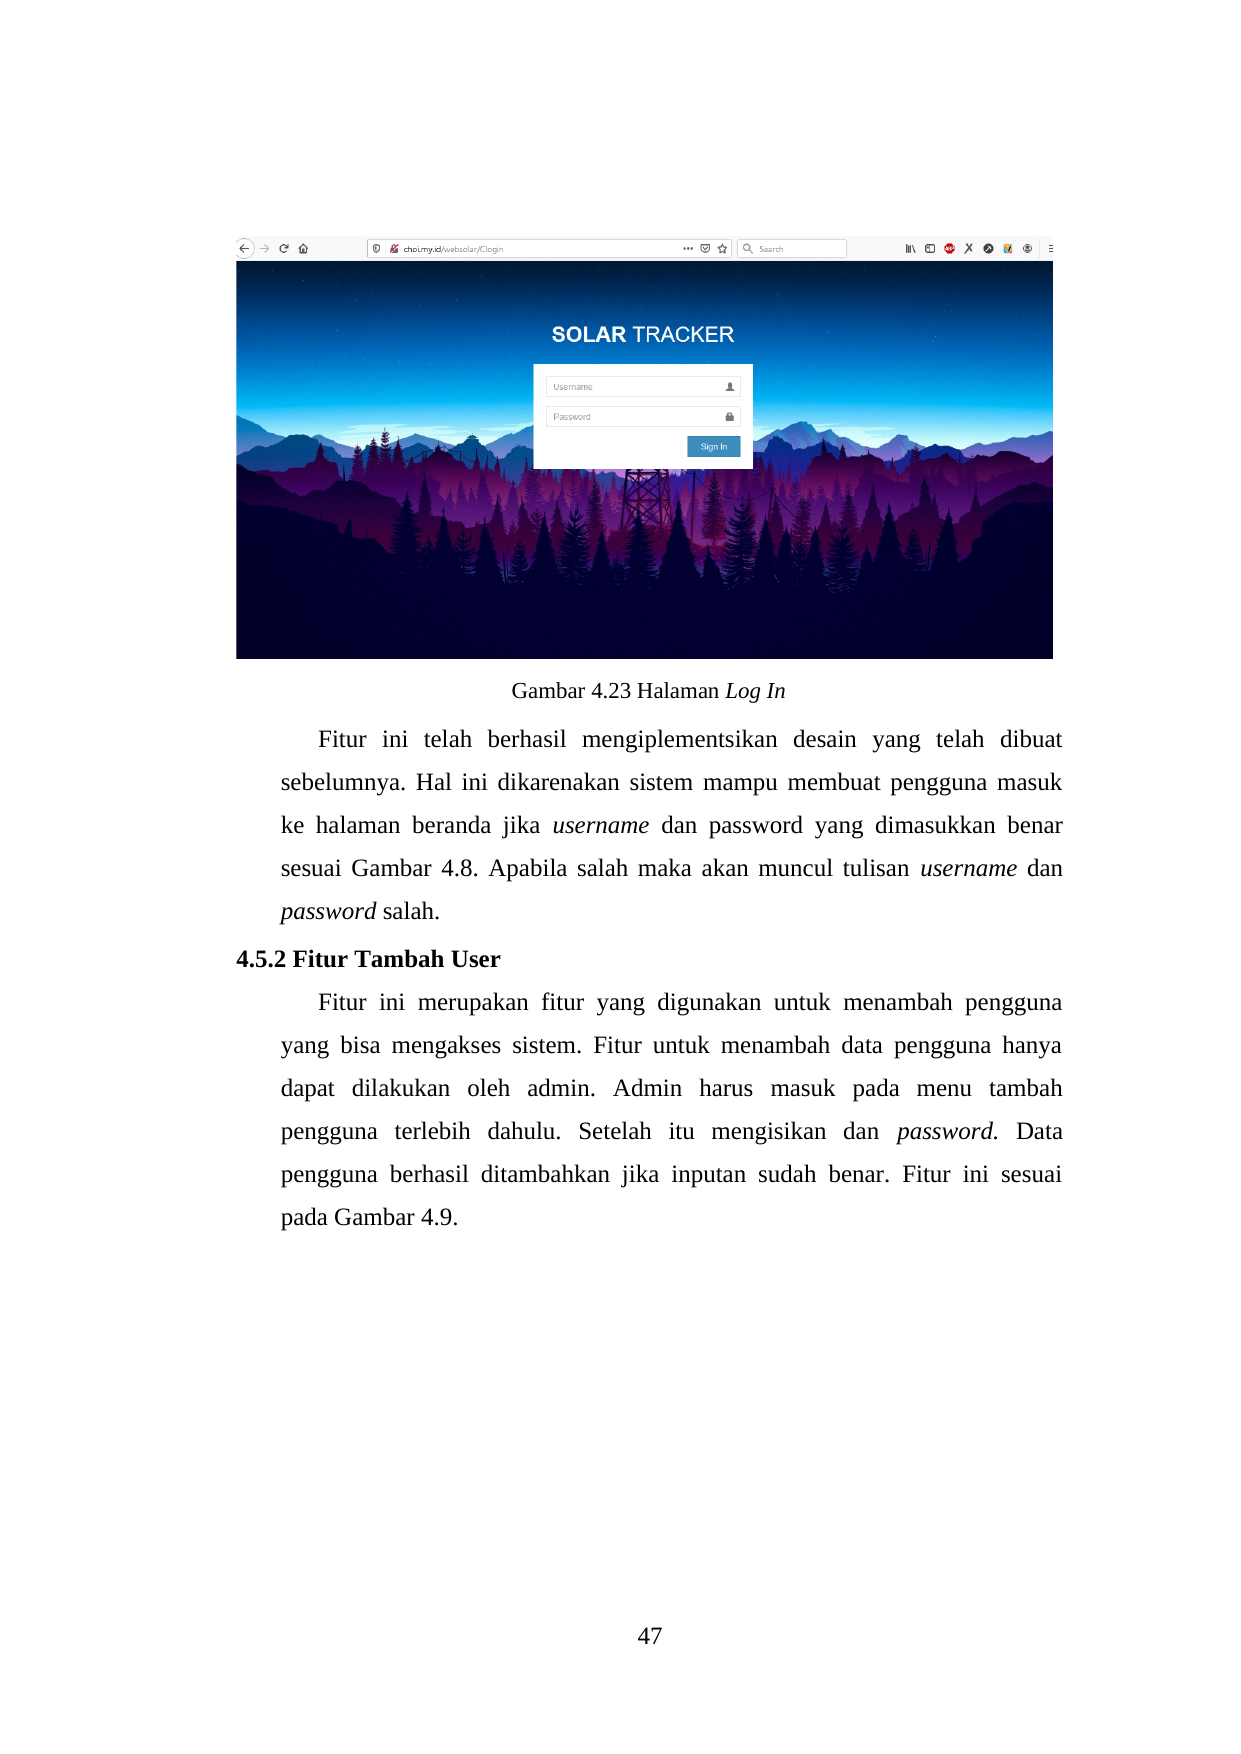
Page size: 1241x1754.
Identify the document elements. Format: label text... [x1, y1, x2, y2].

text Gambar 4.9 Halaman Log In [236, 677, 1063, 703]
text Fitur ini merupakan fitur yang digunakan untuk menambah pengguna yang bisa mengakses sistem. Fitur untuk menambah data pengguna hanya dapat dilakukan oleh admin. Admin harus masuk pada menu tambah pengguna terlebih dahulu. Setelah itu mengisikan dan password. Data pengguna berhasil ditambahkan jika inputan sudah benar. Fitur ini sesuai pada Gambar 4.9. [281, 987, 1063, 1231]
subtitle Fitur Tambah User [236, 944, 1063, 972]
text Fitur ini telah berhasil mengiplementsikan desain yang telah dibuat sebelumnya. Hal ini dikarenakan sistem mampu membuat pengguna masuk ke halaman beranda jika username dan password yang dimasukkan benar sesuai Gambar 4.8. Apabila salah maka akan muncul tulisan username dan password salah. [281, 724, 1063, 925]
picture [236, 236, 1053, 659]
